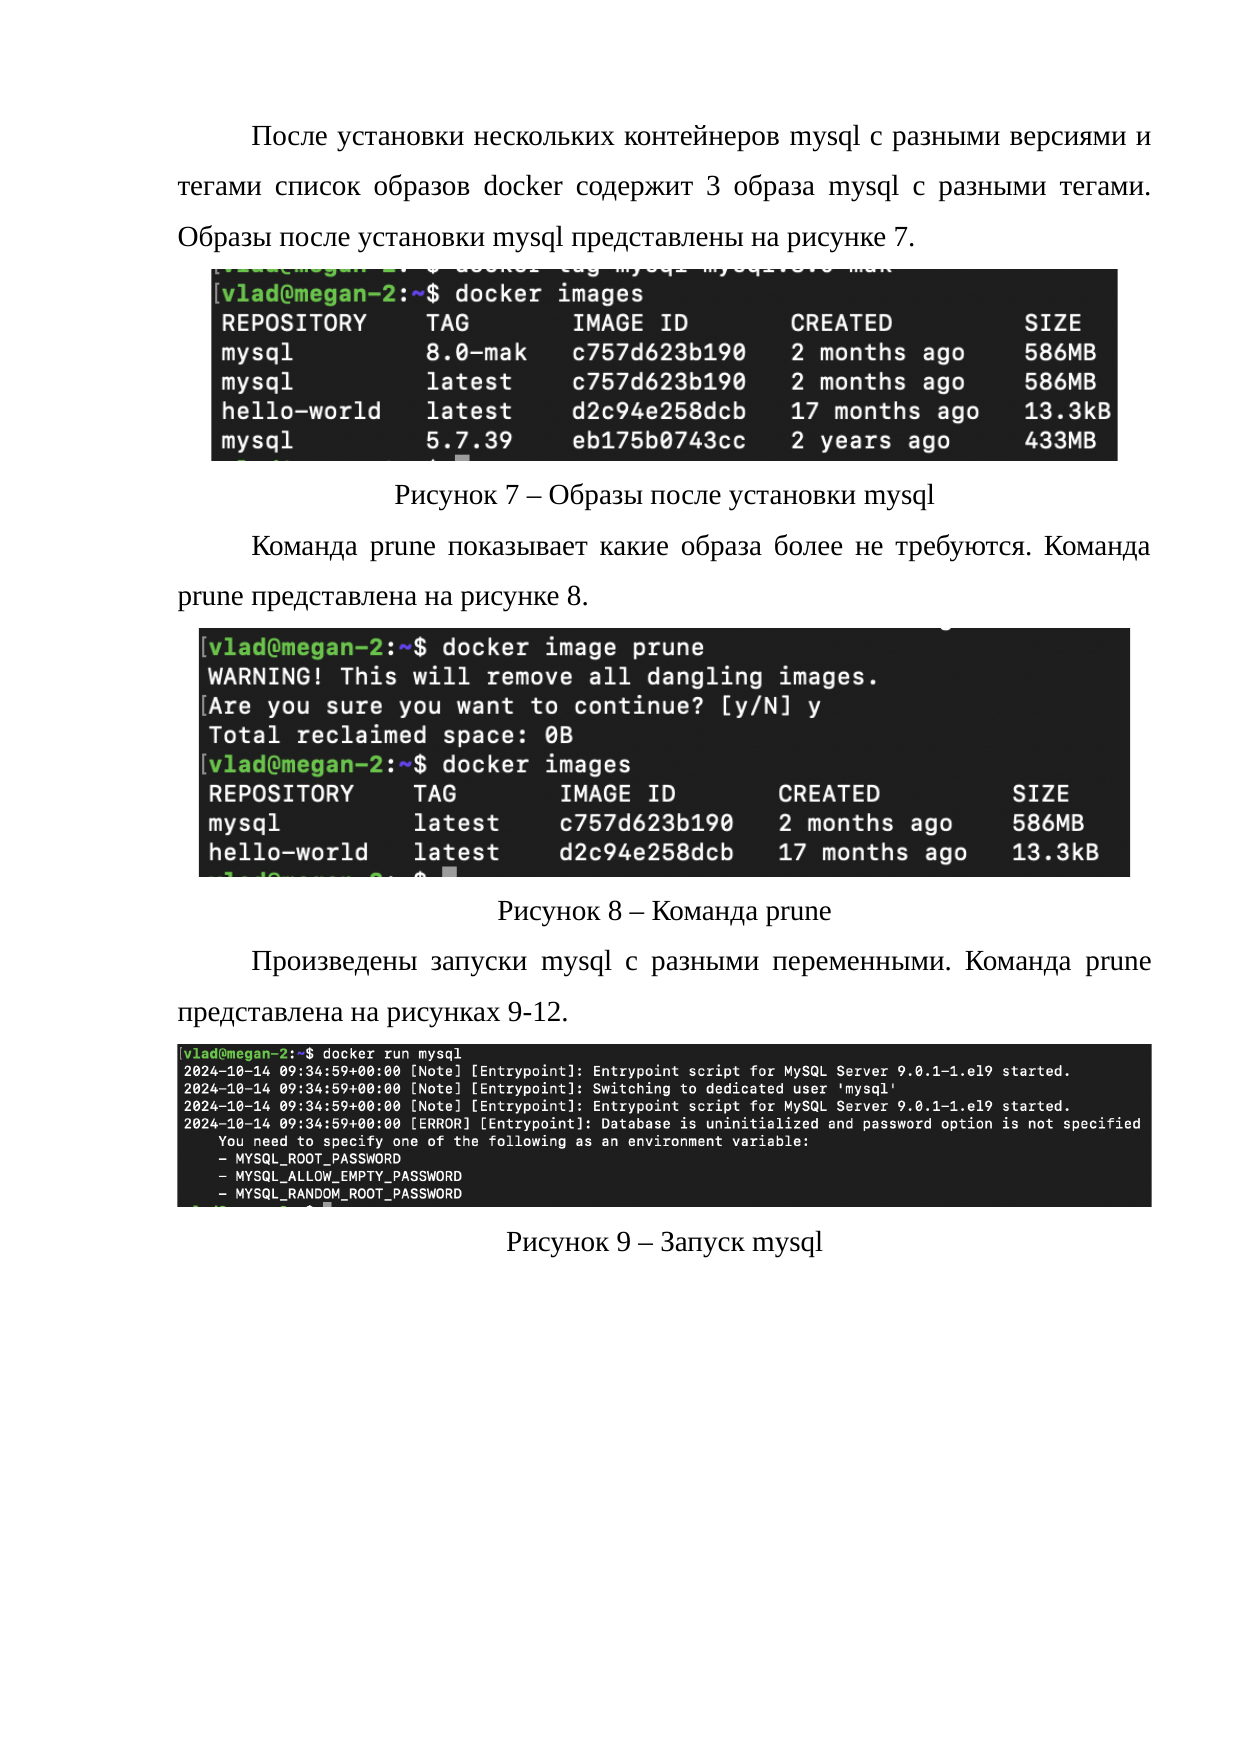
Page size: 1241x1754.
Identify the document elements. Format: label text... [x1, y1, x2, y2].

picture [211, 269, 1118, 461]
text После установки нескольких контейнеров mysql с разными версиями и тегами список образов docker содержит 3 образа mysql с разными тегами. Образы после установки mysql представлены на рисунке 7. [177, 118, 1152, 252]
text Команда prune показывает какие образа более не требуются. Команда prune представлена на рисунке 8. [177, 528, 1152, 612]
text Рисунок 8 – Команда prune [177, 893, 1152, 927]
picture [177, 1044, 1152, 1207]
text Рисунок 7 – Образы после установки mysql [177, 477, 1152, 511]
text Рисунок 9 – Запуск mysql [177, 1224, 1152, 1257]
text Произведены запуски mysql с разными переменными. Команда prune представлена на рисунках 9-12. [177, 943, 1152, 1027]
picture [198, 628, 1130, 877]
